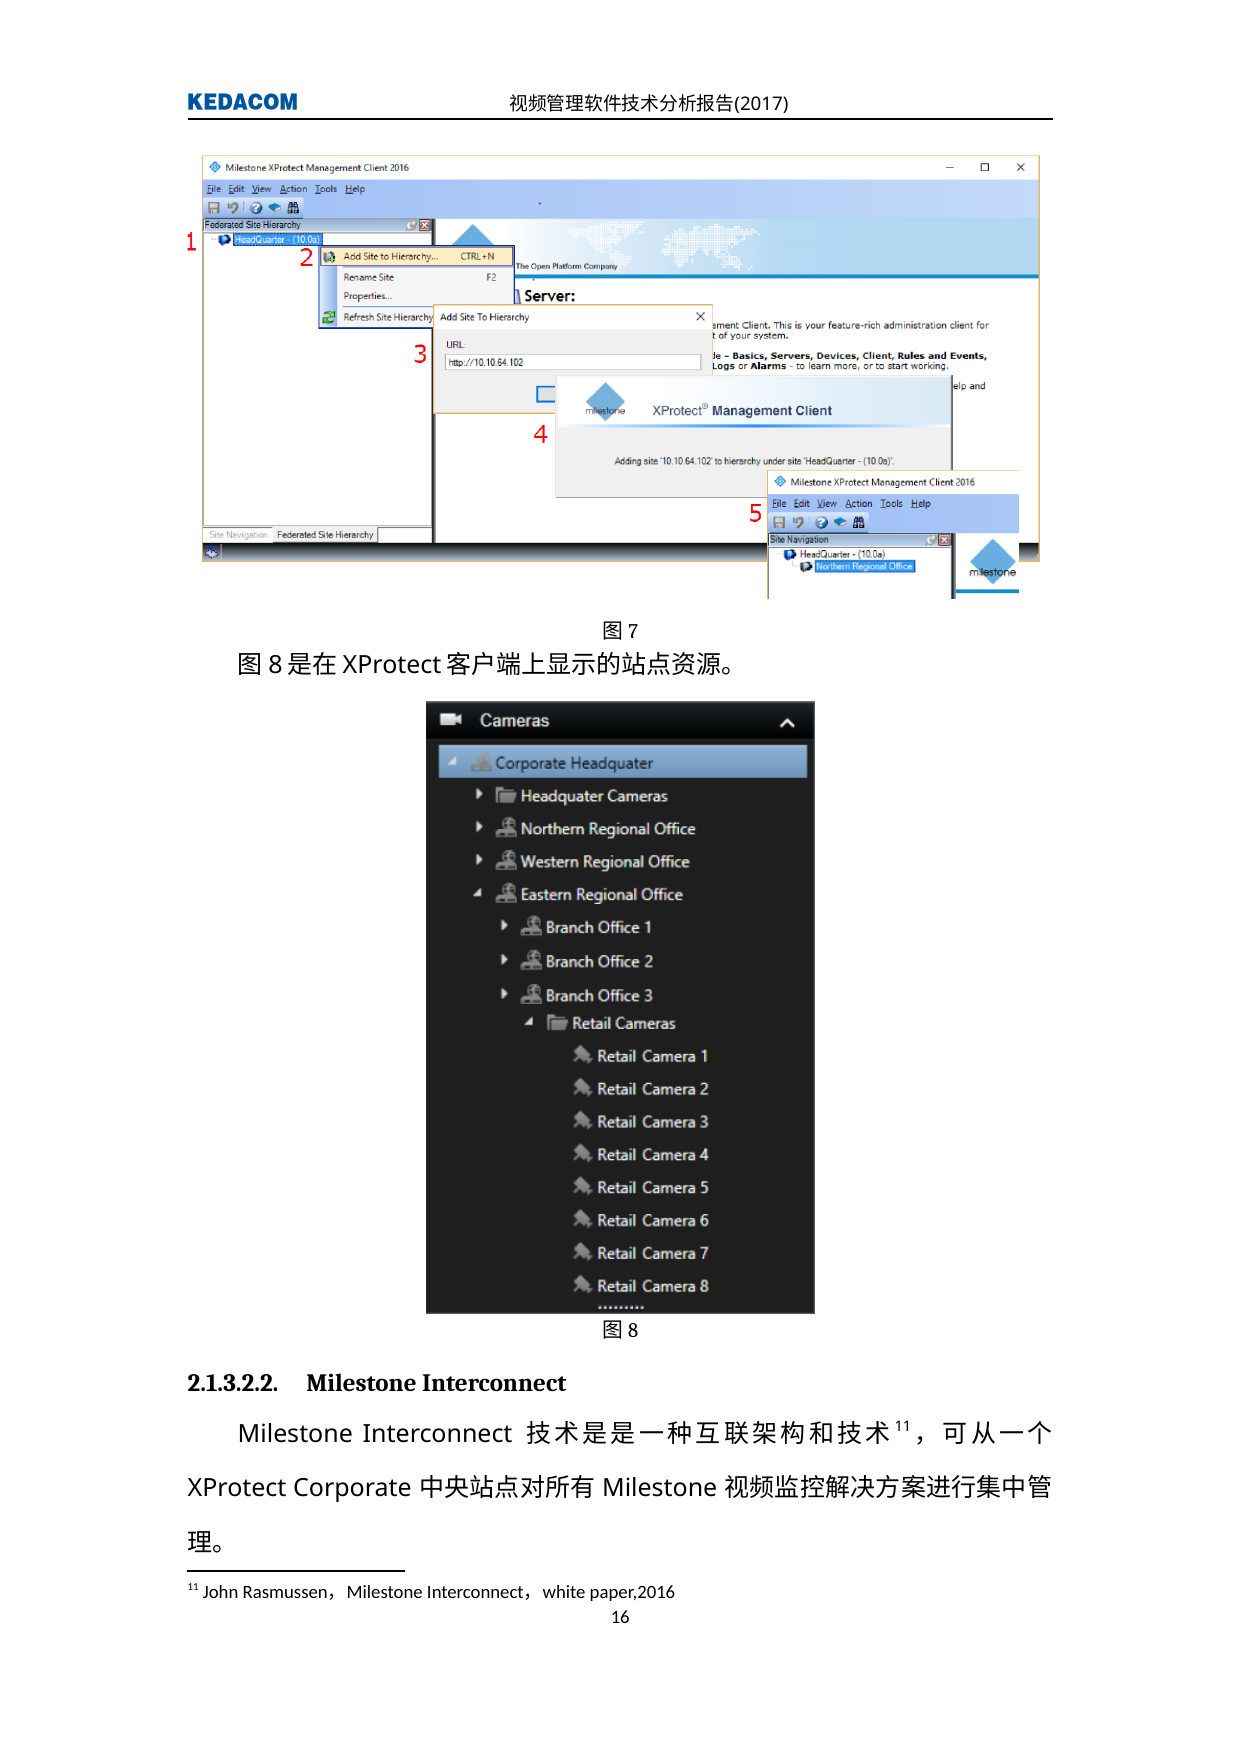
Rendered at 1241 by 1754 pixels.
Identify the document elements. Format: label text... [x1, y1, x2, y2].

subtitle Milestone Interconnect [187, 1368, 1053, 1397]
picture [187, 92, 298, 111]
text 图 8是在XProtect客户端上显示的站点资源。 [187, 644, 1053, 681]
text 图 8 [187, 1313, 1053, 1343]
text Milestone Interconnect 技术是是一种互联架构和技术，可从一个 XProtect Corporate 中央站点对所有 Milestone 视频监控解决方案进行集中管理。 [187, 1413, 1053, 1558]
text 图 7 [187, 614, 1053, 644]
